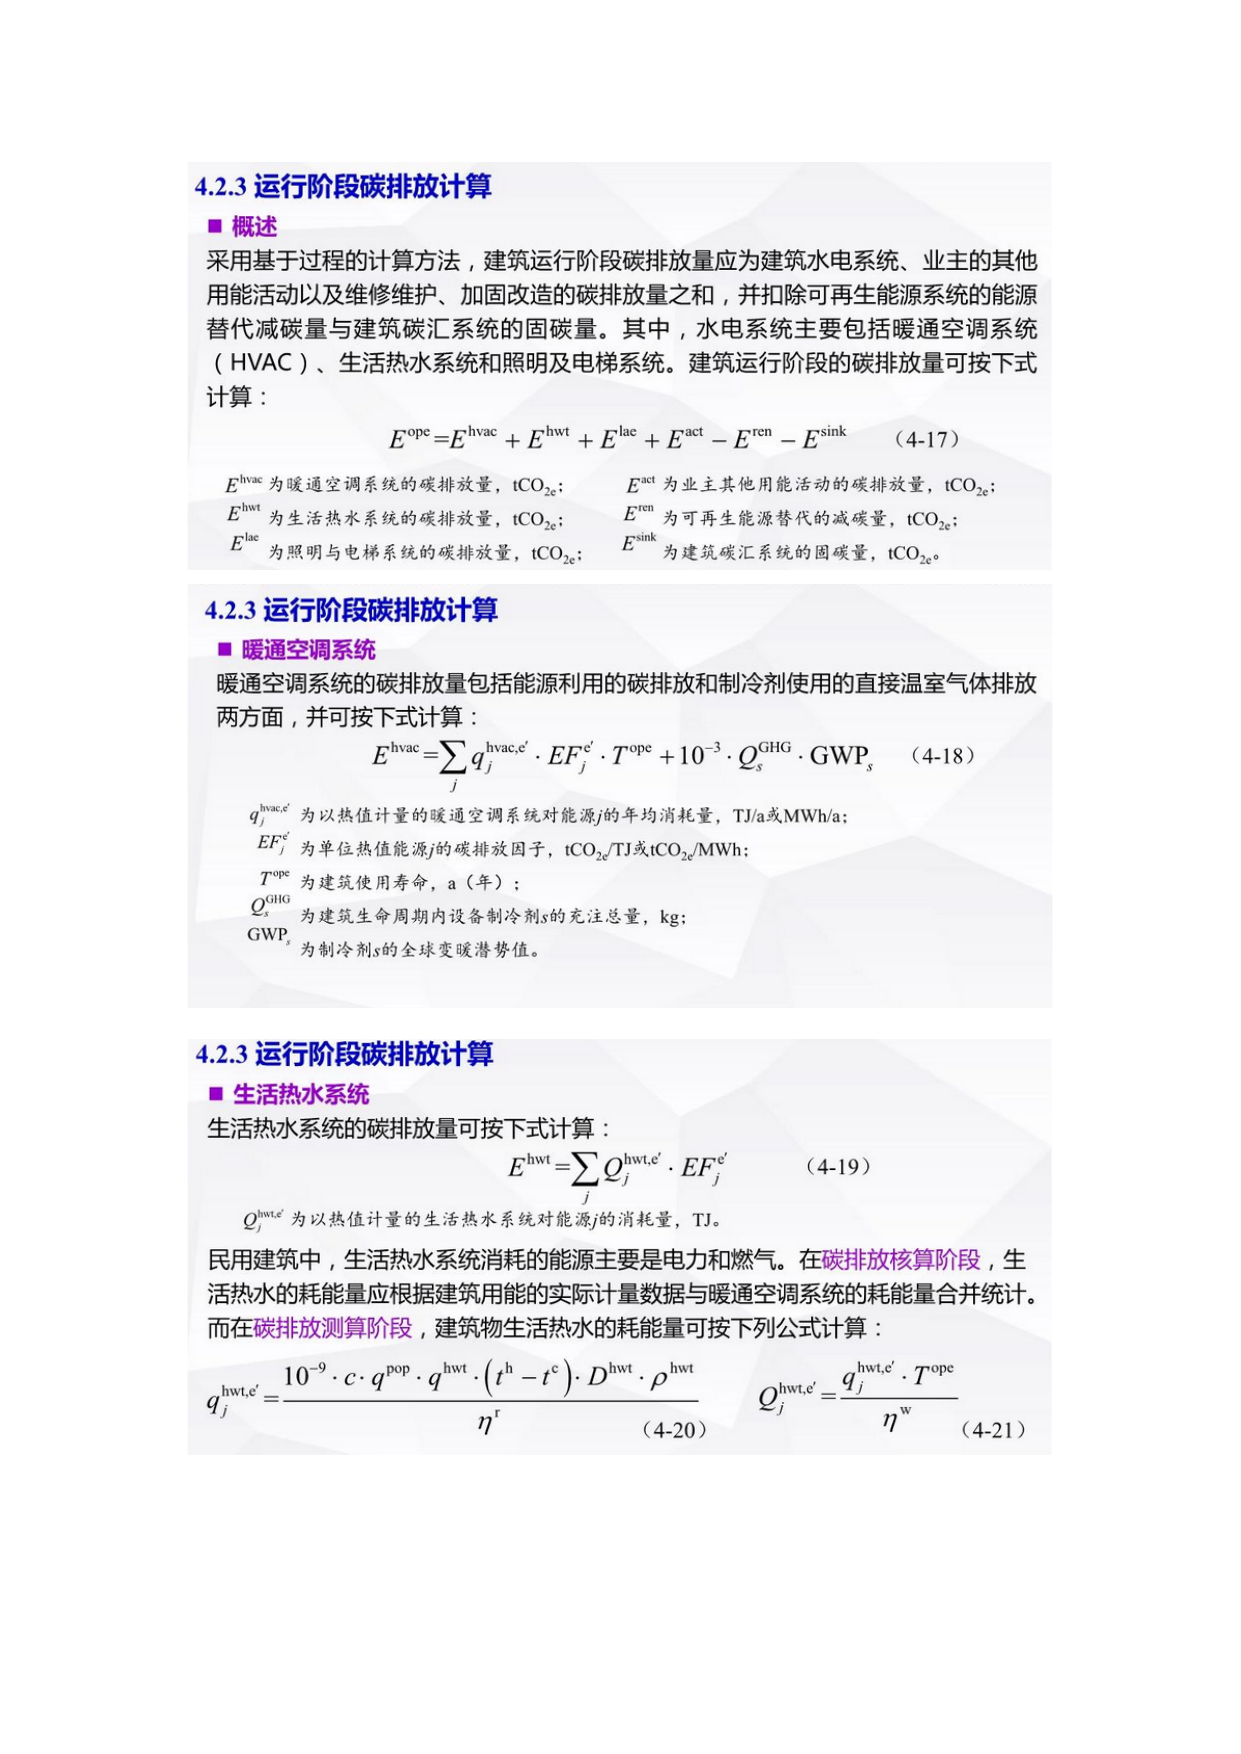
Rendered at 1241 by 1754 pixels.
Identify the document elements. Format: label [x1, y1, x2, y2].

picture [187, 584, 1053, 1008]
picture [187, 1039, 1052, 1455]
picture [187, 162, 1052, 570]
